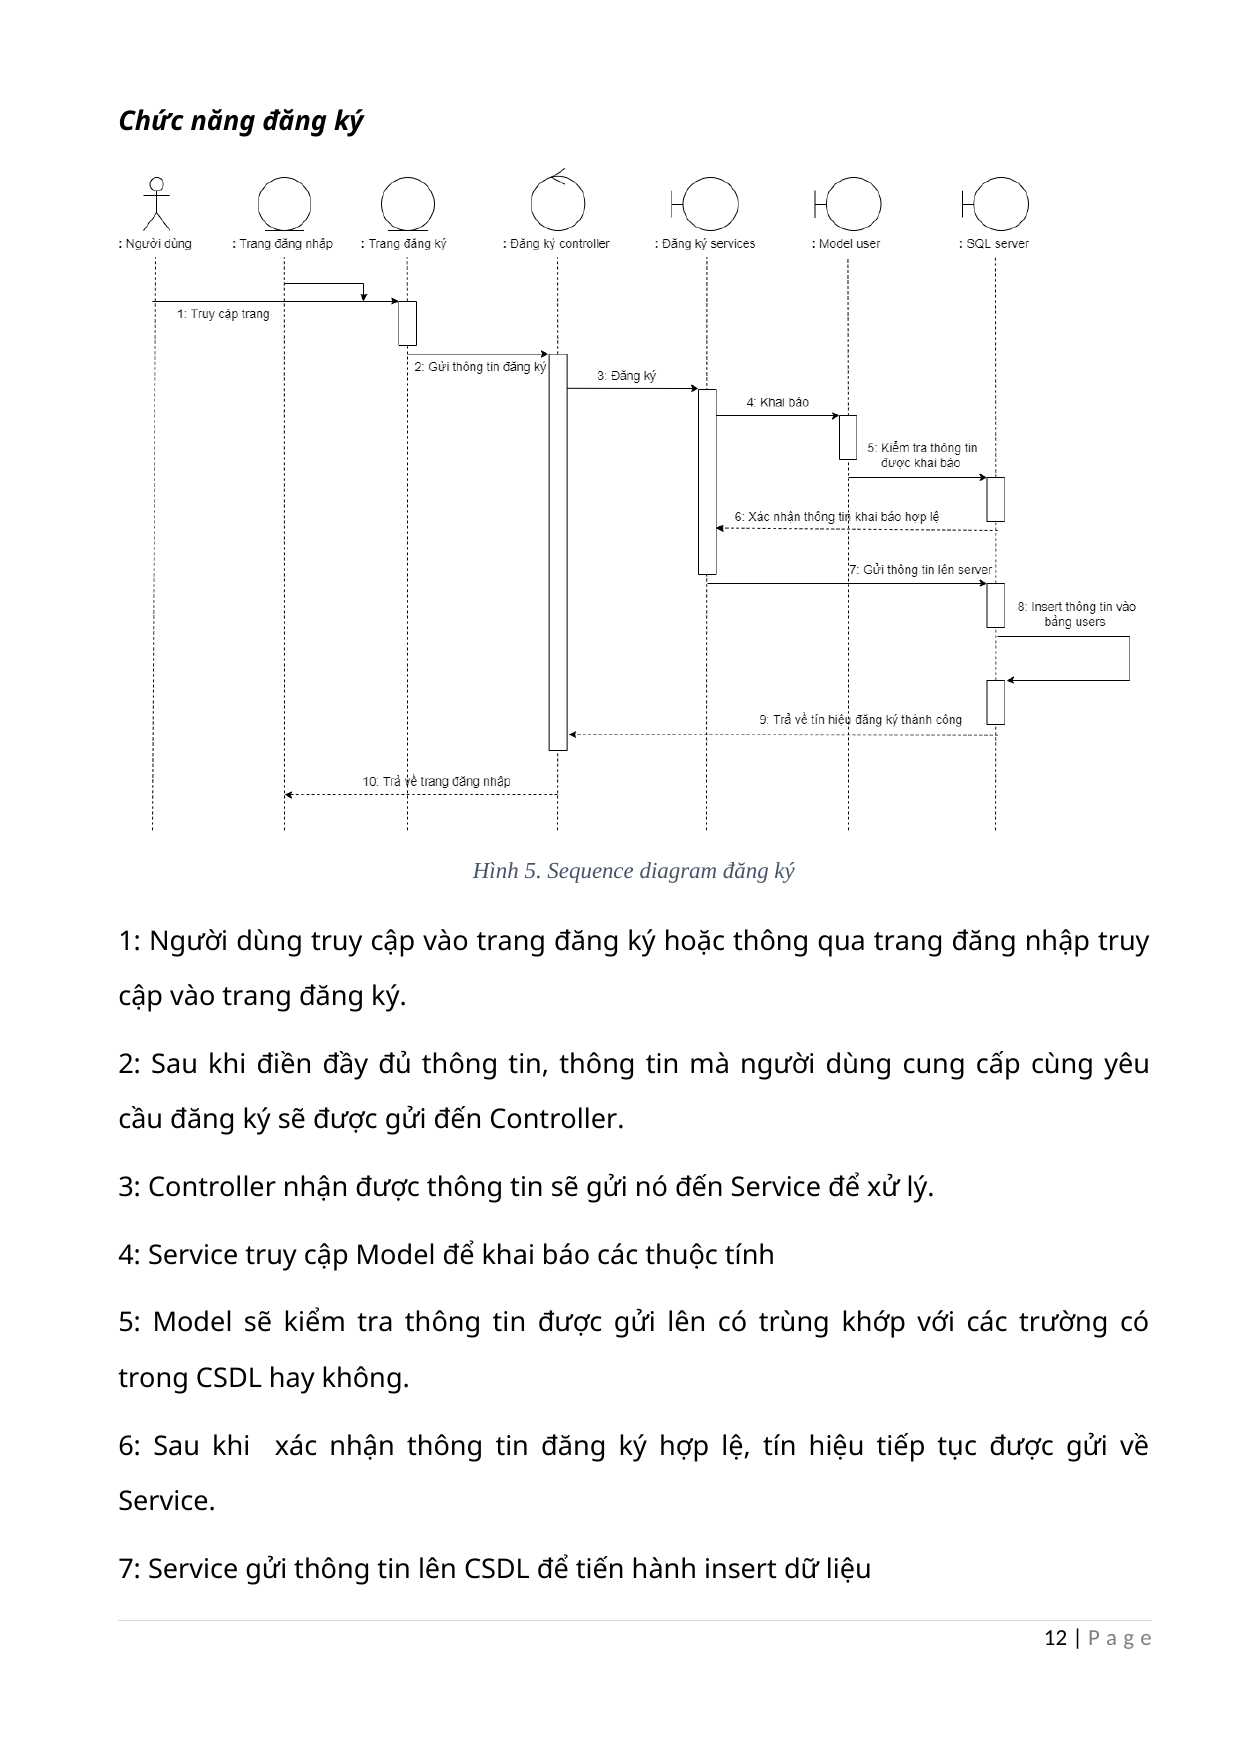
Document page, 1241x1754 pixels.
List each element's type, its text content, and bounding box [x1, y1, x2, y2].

text 5: Model sẽ kiểm tra thông tin được gửi lên có trùng khớp với các trường có trong CSDL hay không. [118, 1303, 1152, 1395]
text Chức năng đăng ký [118, 101, 1152, 138]
text 4: Service truy cập Model để khai báo các thuộc tính [118, 1235, 1152, 1272]
text 3: Controller nhận được thông tin sẽ gửi nó đến Service để xử lý. [118, 1167, 1152, 1204]
text 2: Sau khi điền đầy đủ thông tin, thông tin mà người dùng cung cấp cùng yêu cầu đăng ký sẽ được gửi đến Controller. [118, 1044, 1152, 1136]
text 6: Sau khi xác nhận thông tin đăng ký hợp lệ, tín hiệu tiếp tục được gửi về Service. [118, 1426, 1152, 1518]
text 7: Service gửi thông tin lên CSDL để tiến hành insert dữ liệu [118, 1549, 1152, 1586]
text Hình 5. Sequence diagram đăng ký [118, 857, 1152, 883]
text 1: Người dùng truy cập vào trang đăng ký hoặc thông qua trang đăng nhập truy cập vào trang đăng ký. [118, 921, 1152, 1013]
picture [118, 168, 1152, 831]
